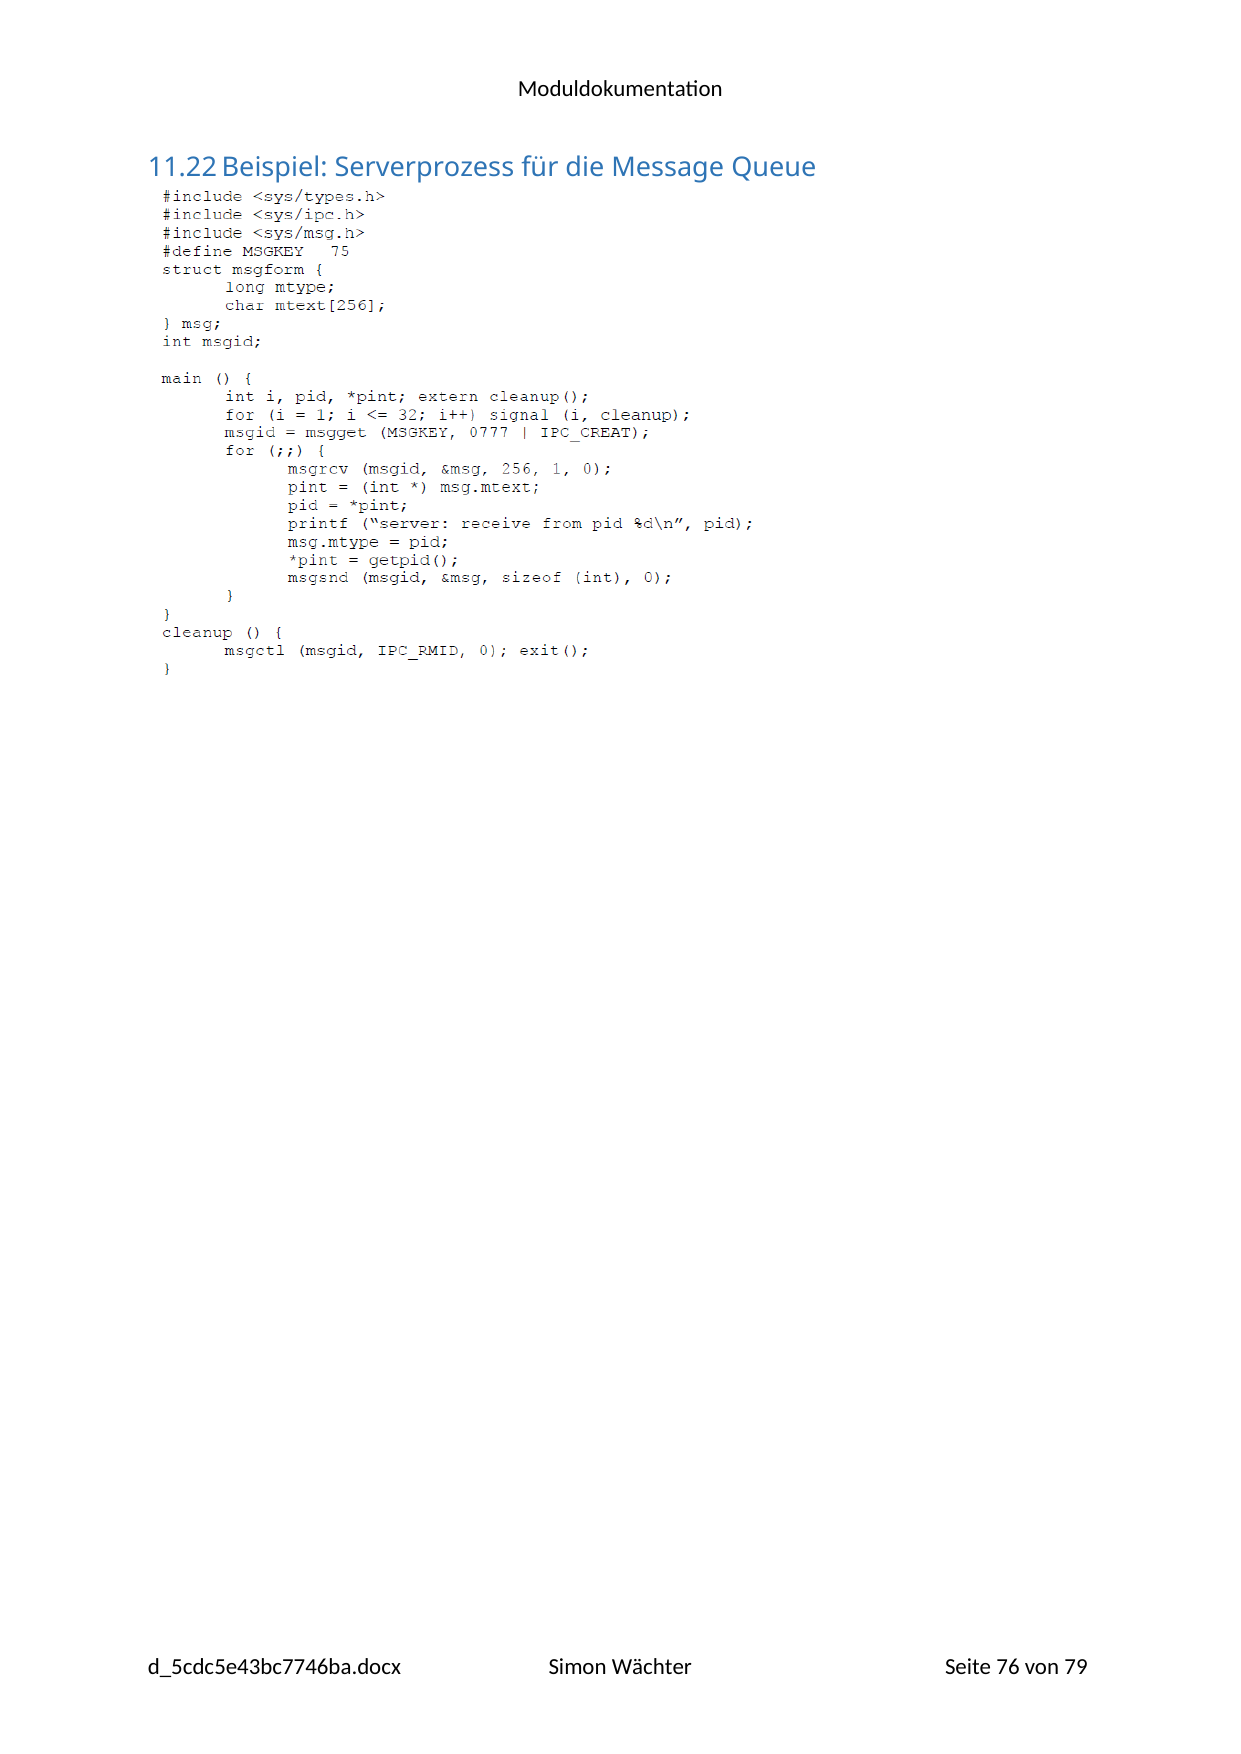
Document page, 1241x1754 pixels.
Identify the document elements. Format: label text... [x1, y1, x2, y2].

subtitle Beispiel: Serverprozess für die Message Queue [148, 148, 1093, 184]
picture [147, 187, 1093, 685]
